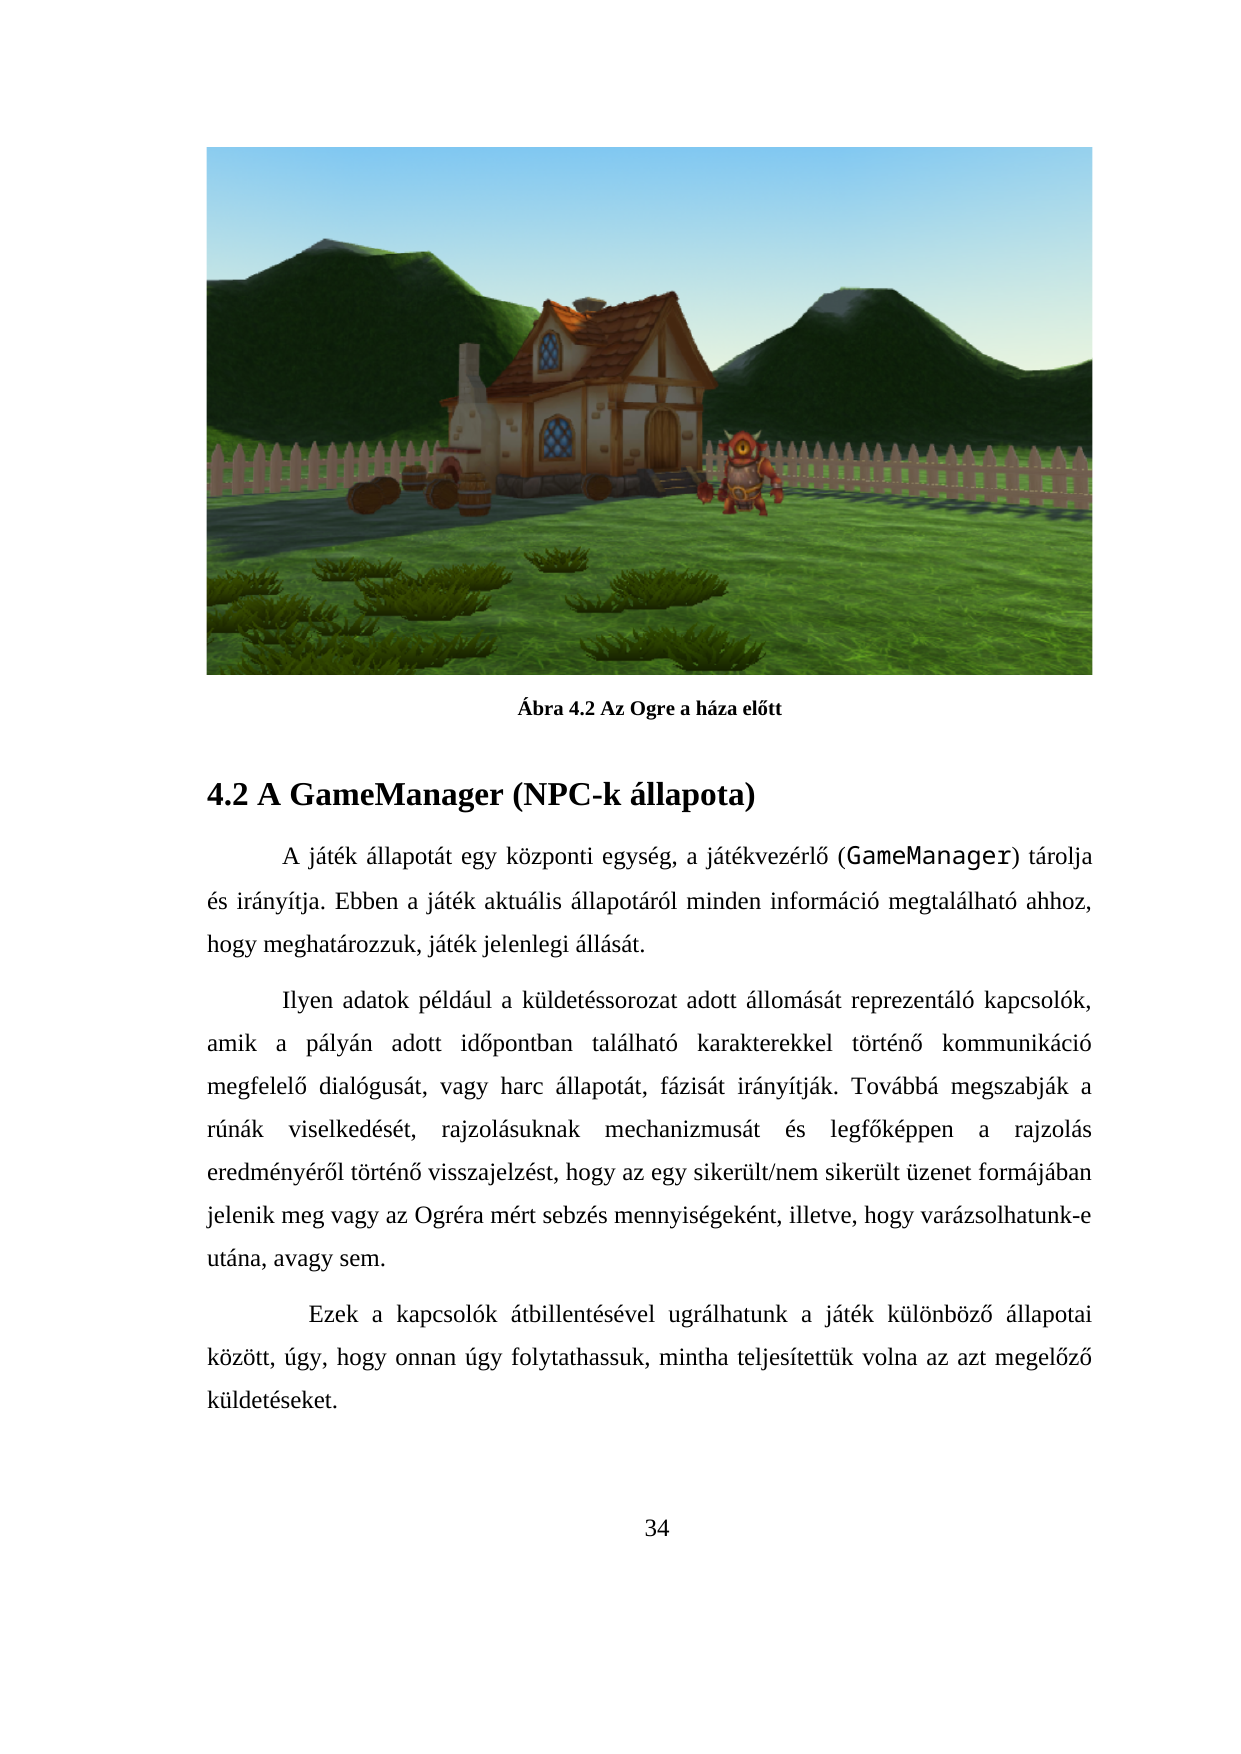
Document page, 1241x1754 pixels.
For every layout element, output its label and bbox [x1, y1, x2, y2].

picture [206, 147, 1093, 675]
